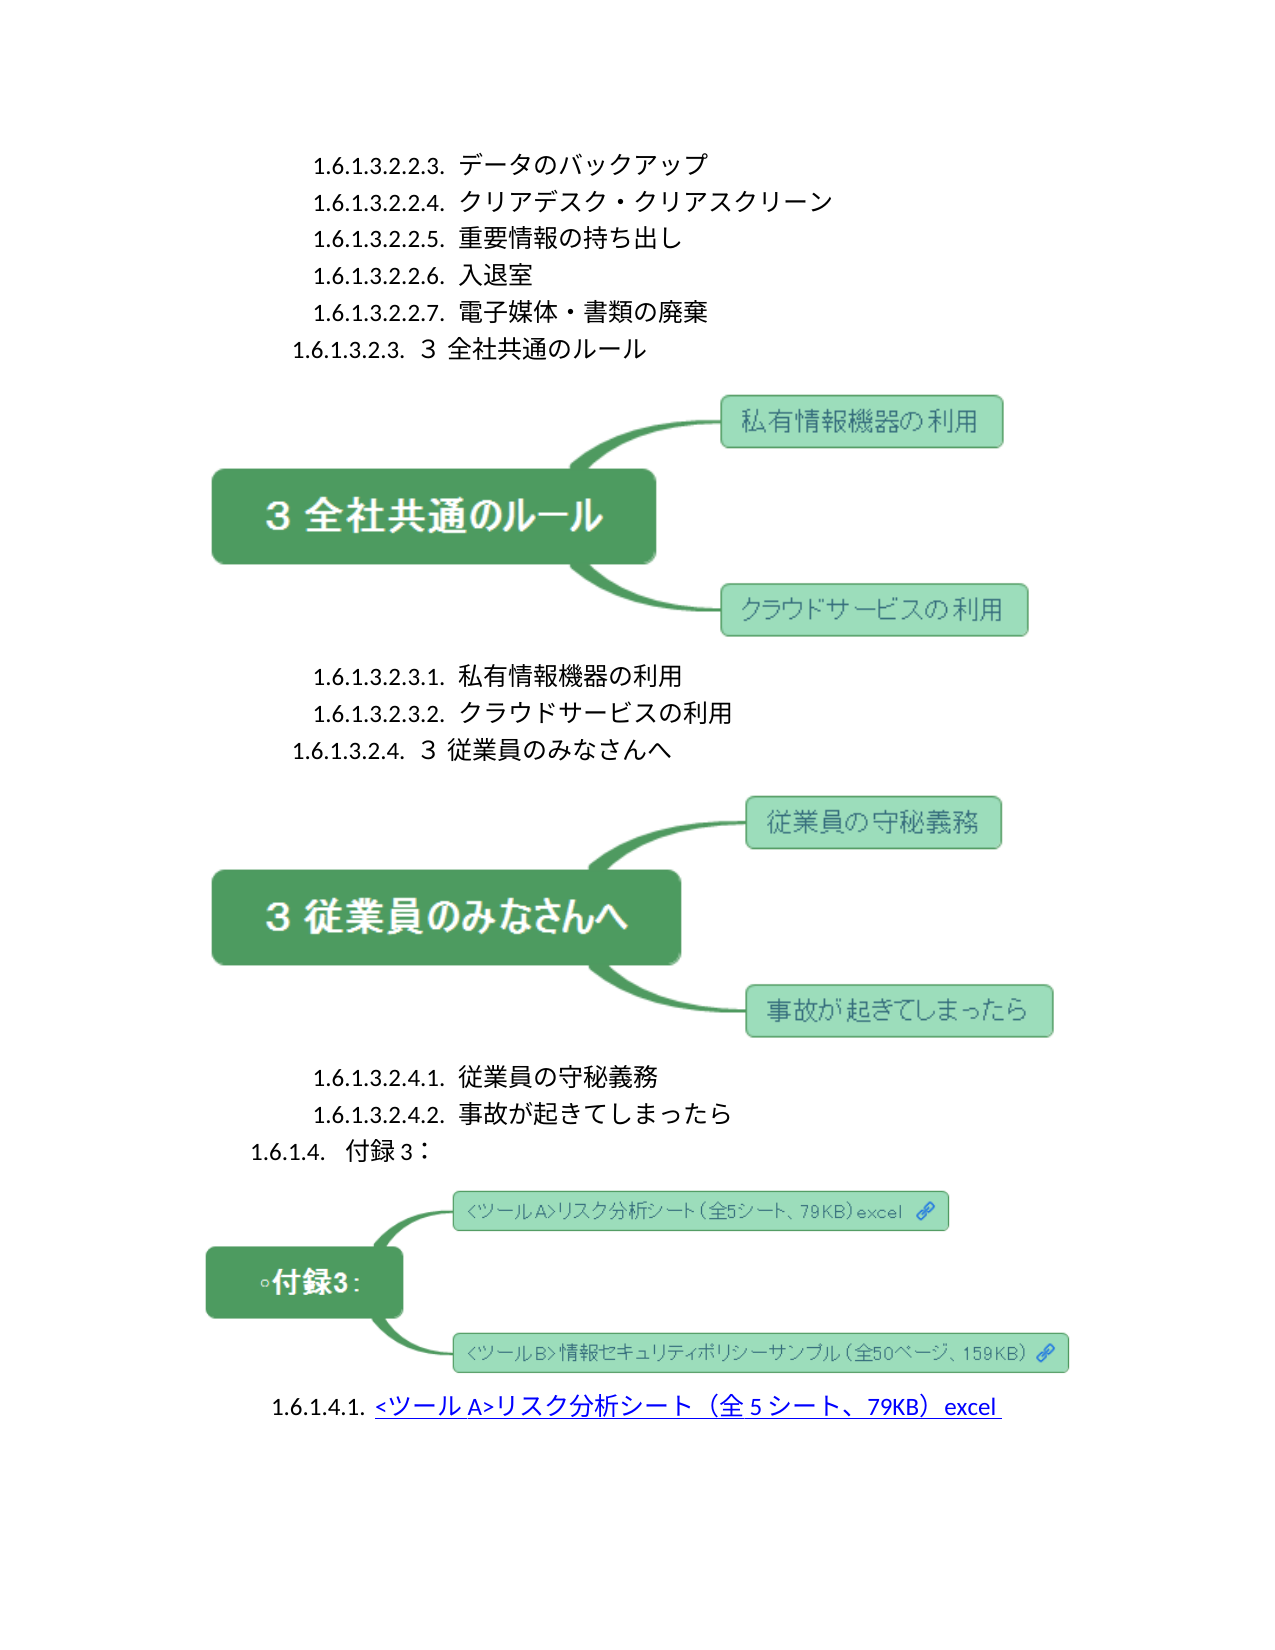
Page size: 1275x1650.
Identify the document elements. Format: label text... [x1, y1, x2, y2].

subtitle 付録3： [250, 1136, 1087, 1166]
subtitle <ツールA>リスク分析シート（全5シート、79KB）excel [271, 1392, 1087, 1422]
subtitle 私有情報機器の利用 [312, 661, 1087, 692]
subtitle 事故が起きてしまったら [312, 1099, 1087, 1130]
subtitle ３ 全社共通のルール [292, 334, 1087, 364]
picture [187, 1172, 1088, 1392]
picture [187, 771, 1079, 1063]
subtitle 従業員の守秘義務 [312, 1062, 1087, 1093]
subtitle 電子媒体・書類の廃棄 [312, 297, 1087, 328]
subtitle 入退室 [312, 260, 1087, 291]
subtitle ３ 従業員のみなさんへ [292, 735, 1087, 765]
subtitle クリアデスク・クリアスクリーン [312, 187, 1087, 217]
subtitle クラウドサービスの利用 [312, 698, 1087, 729]
picture [187, 370, 1054, 662]
subtitle 重要情報の持ち出し [312, 223, 1087, 254]
subtitle データのバックアップ [312, 150, 1087, 181]
